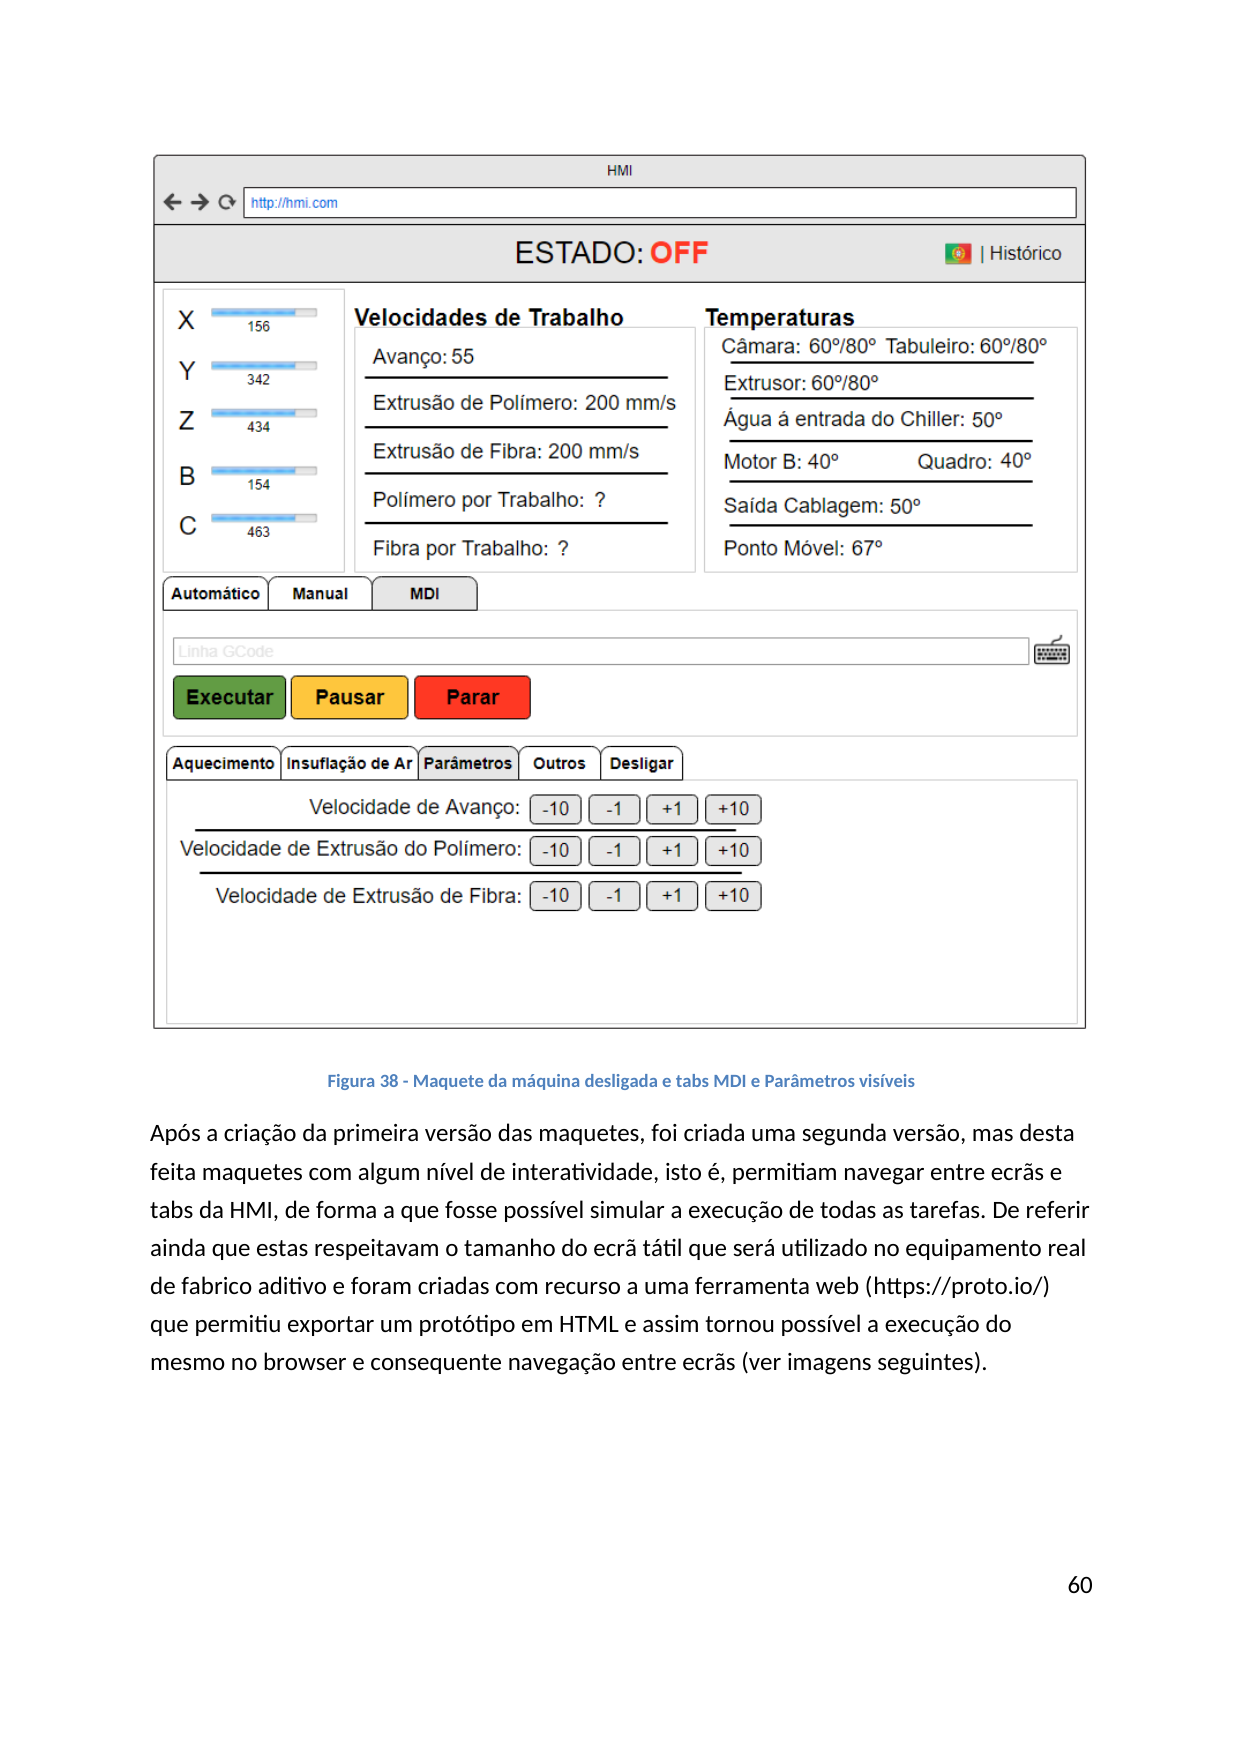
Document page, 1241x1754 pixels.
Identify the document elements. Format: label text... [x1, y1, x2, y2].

picture [150, 150, 1093, 1037]
text Após a criação da primeira versão das maquetes, foi criada uma segunda versão, mas desta feita maquetes com algum nível de interatividade, isto é, permitiam navegar entre ecrãs e tabs da HMI, de forma a que fosse possível simular a execução de todas as tarefas. De referir ainda que estas respeitavam o tamanho do ecrã tátil que será utilizado no equipamento real de fabrico aditivo e foram criadas com recurso a uma ferramenta web (https://proto.io/) que permitiu exportar um protótipo em HTML e assim tornou possível a execução do mesmo no browser e consequente navegação entre ecrãs (ver imagens seguintes). [150, 1118, 1092, 1377]
